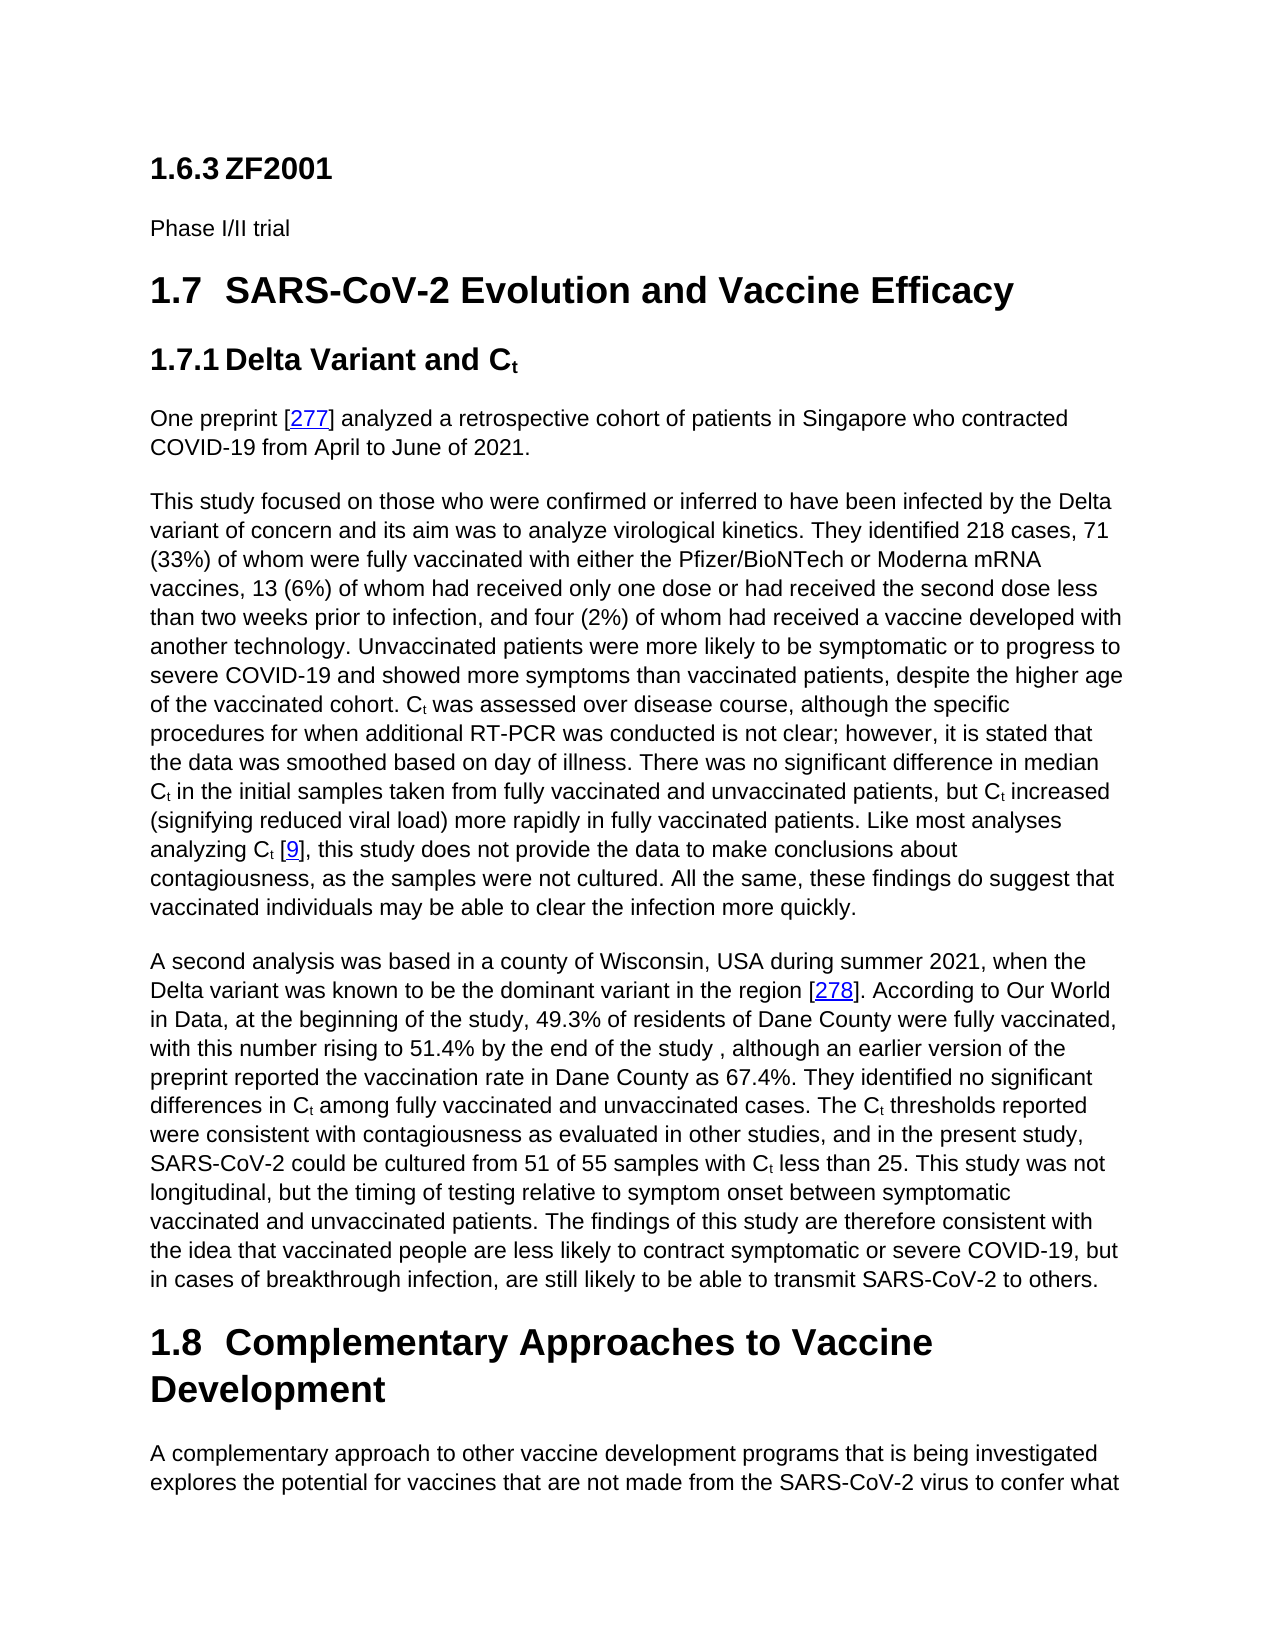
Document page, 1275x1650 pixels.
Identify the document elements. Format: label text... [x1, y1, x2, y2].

subtitle 1.7.1 Delta Variant and Ct [150, 341, 1125, 377]
subtitle 1.7 SARS-CoV-2 Evolution and Vaccine Efficacy [150, 268, 1125, 312]
text A second analysis was based in a county of Wisconsin, USA during summer 2021, when the Delta variant was known to be the dominant variant in the region [278]. According to Our World in Data, at the beginning of the study, 49.3% of residents of Dane County were fully vaccinated, with this number rising to 51.4% by the end of the study , although an earlier version of the preprint reported the vaccination rate in Dane County as 67.4%. They identified no significant differences in Ct among fully vaccinated and unvaccinated cases. The Ct thresholds reported were consistent with contagiousness as evaluated in other studies, and in the present study, SARS-CoV-2 could be cultured from 51 of 55 samples with Ct less than 25. This study was not longitudinal, but the timing of testing relative to symptom onset between symptomatic vaccinated and unvaccinated patients. The findings of this study are therefore consistent with the idea that vaccinated people are less likely to contract symptomatic or severe COVID-19, but in cases of breakthrough infection, are still likely to be able to transmit SARS-CoV-2 to others. [150, 948, 1125, 1292]
subtitle 1.8 Complementary Approaches to Vaccine Development [150, 1320, 1125, 1411]
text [150, 1440, 1125, 1495]
subtitle 1.6.3 ZF2001 [150, 150, 1125, 186]
text This study focused on those who were confirmed or inferred to have been infected by the Delta variant of concern and its aim was to analyze virological kinetics. They identified 218 cases, 71 (33%) of whom were fully vaccinated with either the Pfizer/BioNTech or Moderna mRNA vaccines, 13 (6%) of whom had received only one dose or had received the second dose less than two weeks prior to infection, and four (2%) of whom had received a vaccine developed with another technology. Unvaccinated patients were more likely to be symptomatic or to progress to severe COVID-19 and showed more symptoms than vaccinated patients, despite the higher age of the vaccinated cohort. Ct was assessed over disease course, although the specific procedures for when additional RT-PCR was conducted is not clear; however, it is stated that the data was smoothed based on day of illness. There was no significant difference in median Ct in the initial samples taken from fully vaccinated and unvaccinated patients, but Ct increased (signifying reduced viral load) more rapidly in fully vaccinated patients. Like most analyses analyzing Ct [9], this study does not provide the data to make conclusions about contagiousness, as the samples were not cultured. All the same, these findings do suggest that vaccinated individuals may be able to clear the infection more quickly. [150, 488, 1125, 920]
text Phase I/II trial [150, 214, 1125, 241]
text One preprint [277] analyzed a retrospective cohort of patients in Singapore who contracted COVID-19 from April to June of 2021. [150, 405, 1125, 461]
